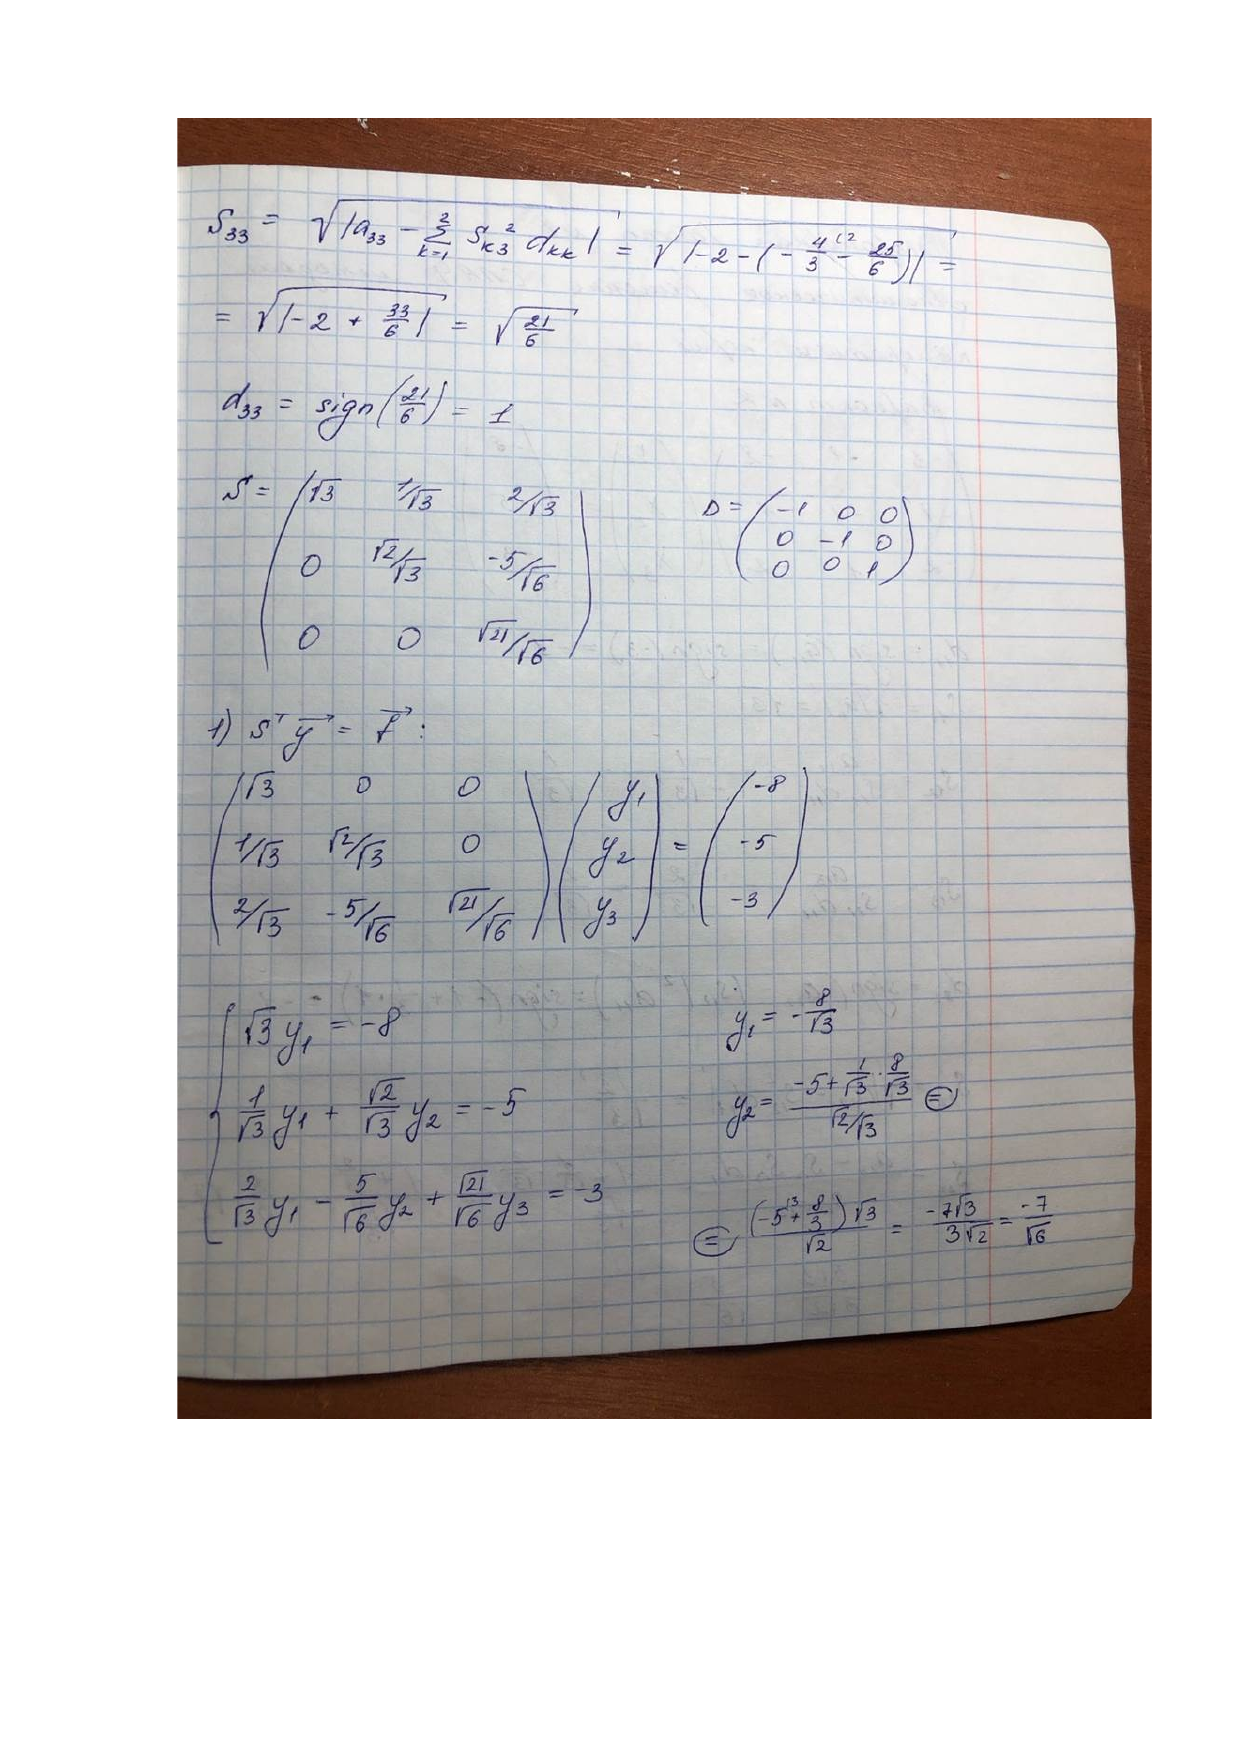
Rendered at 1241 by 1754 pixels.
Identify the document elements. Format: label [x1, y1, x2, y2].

picture [177, 118, 1152, 1419]
